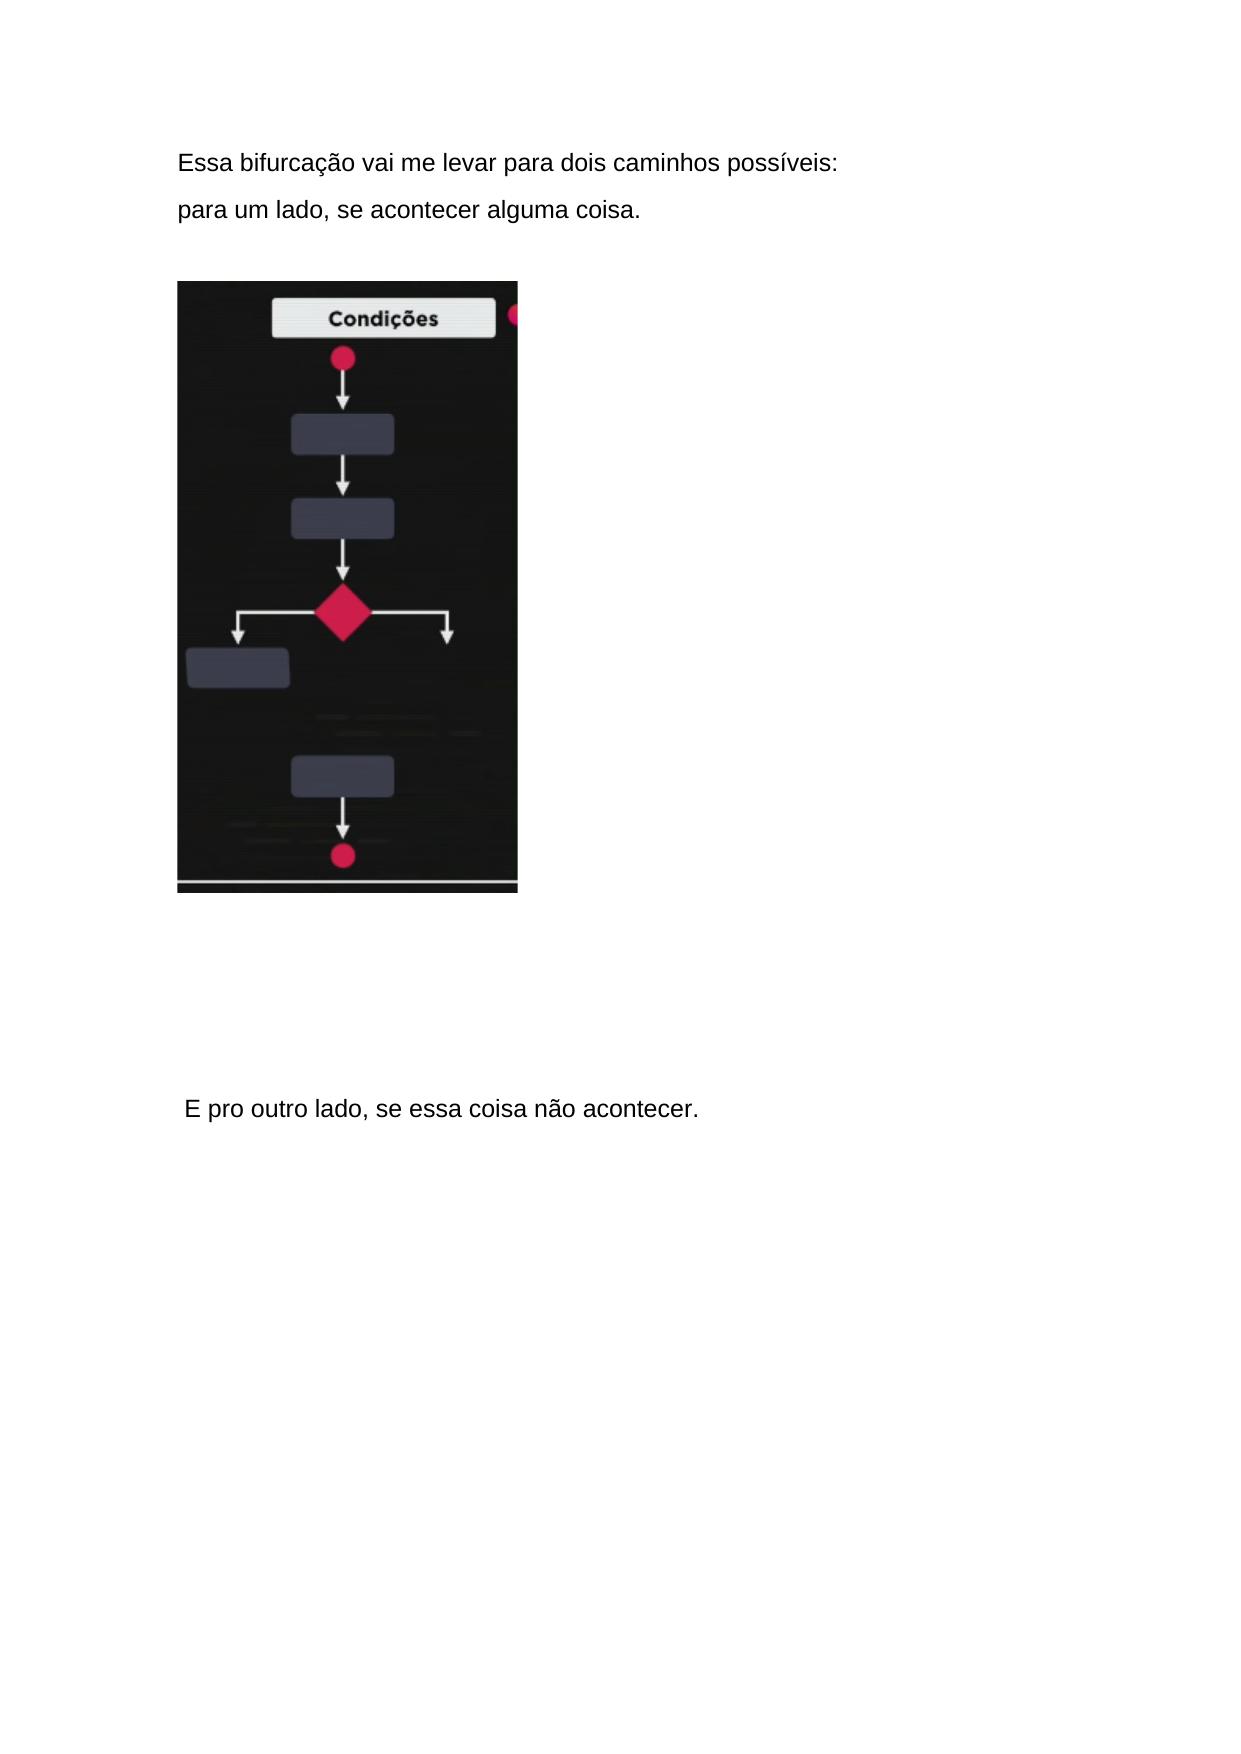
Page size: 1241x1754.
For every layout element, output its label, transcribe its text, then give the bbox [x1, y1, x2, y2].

text para um lado, se acontecer alguma coisa. [177, 195, 1063, 224]
text Essa bifurcação vai me levar para dois caminhos possíveis: [177, 148, 1063, 176]
text E pro outro lado, se essa coisa não acontecer. [177, 1094, 1063, 1122]
picture [177, 281, 518, 893]
